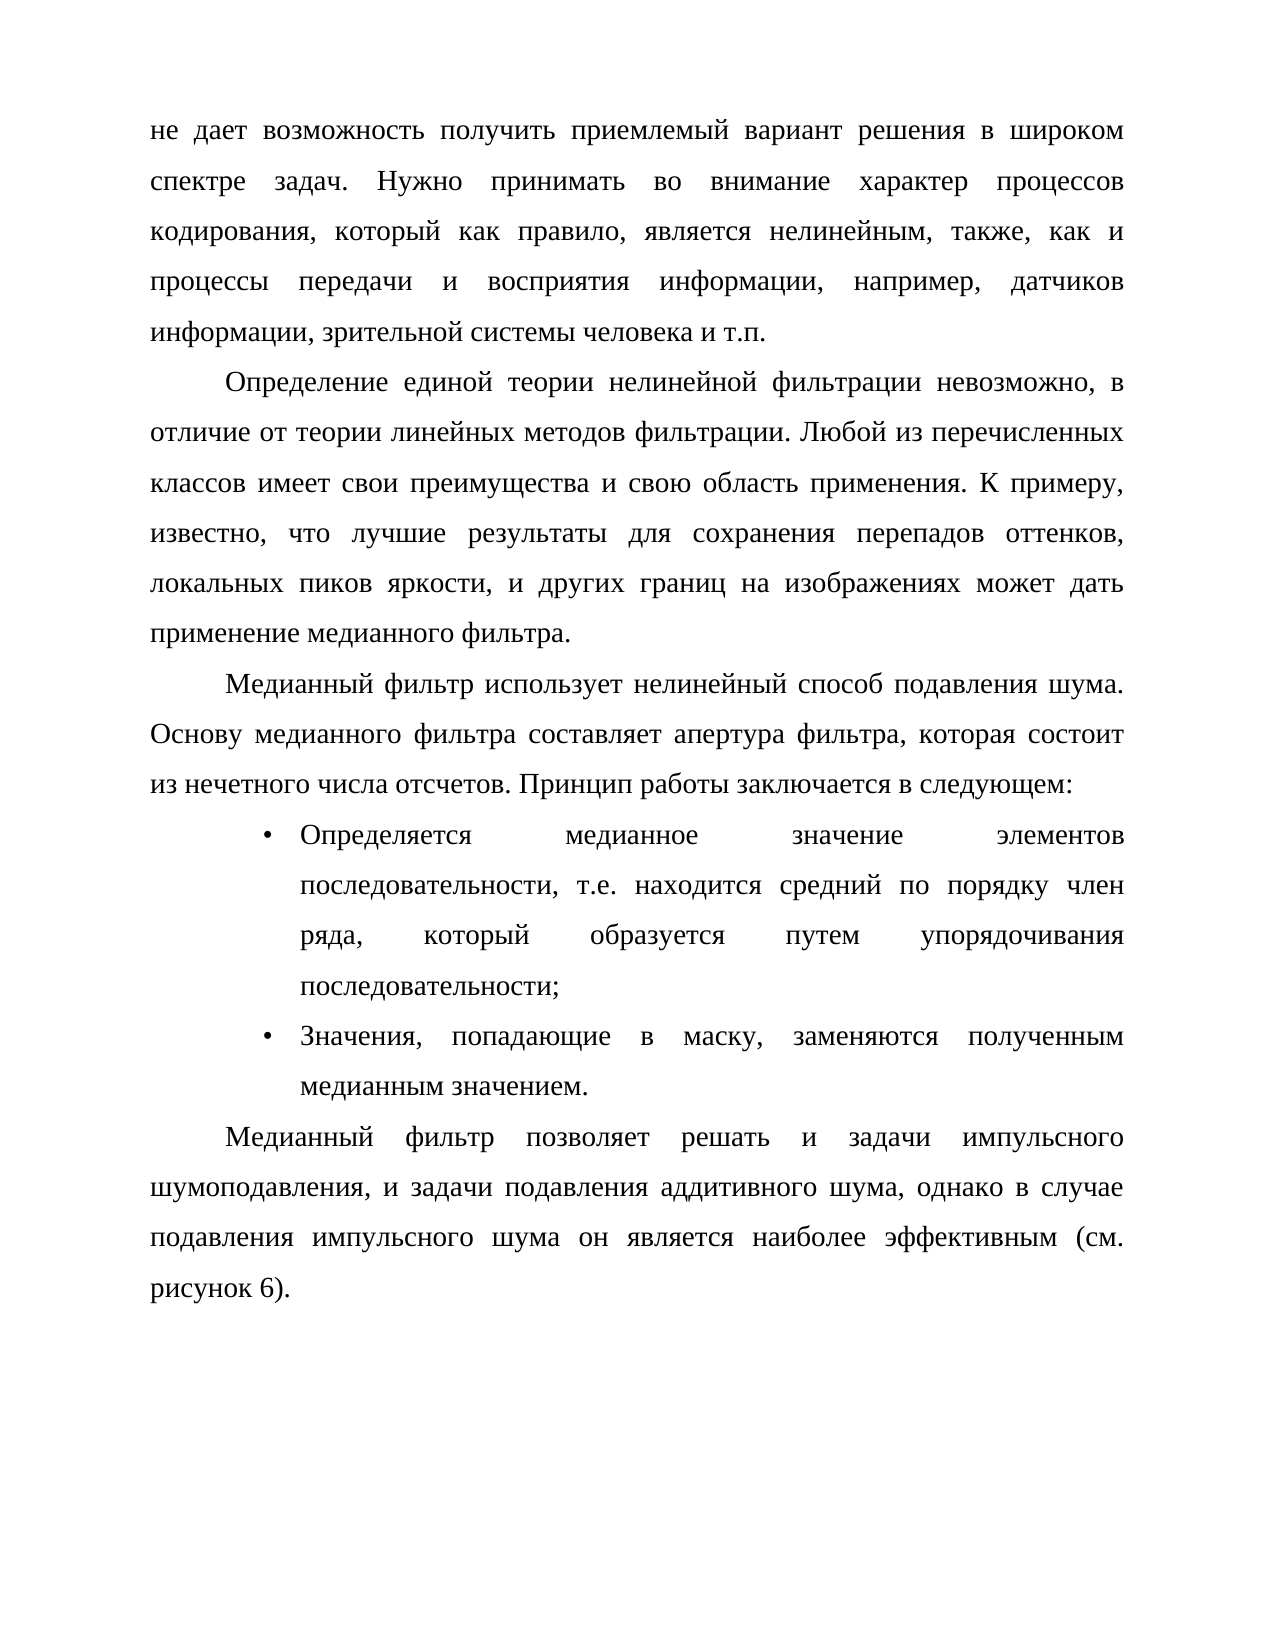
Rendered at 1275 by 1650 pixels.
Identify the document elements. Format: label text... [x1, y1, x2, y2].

list Значения, попадающие в маску, заменяются полученным медианным значением. [262, 1018, 1125, 1102]
text Медианный фильтр использует нелинейный способ подавления шума. Основу медианного фильтра составляет апертура фильтра, которая состоит из нечетного числа отсчетов. Принцип работы заключается в следующем: [150, 666, 1125, 800]
text Определение единой теории нелинейной фильтрации невозможно, в отличие от теории линейных методов фильтрации. Любой из перечисленных классов имеет свои преимущества и свою область применения. К примеру, известно, что лучшие результаты для сохранения перепадов оттенков, локальных пиков яркости, и других границ на изображениях может дать применение медианного фильтра. [150, 364, 1125, 649]
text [150, 112, 1125, 347]
text Медианный фильтр позволяет решать и задачи импульсного шумоподавления, и задачи подавления аддитивного шума, однако в случае подавления импульсного шума он является наиболее эффективным (см. рисунок 6). [150, 1119, 1125, 1303]
list Определяется медианное значение элементов последовательности, т.е. находится средний по порядку член ряда, который образуется путем упорядочивания последовательности; [262, 817, 1125, 1001]
